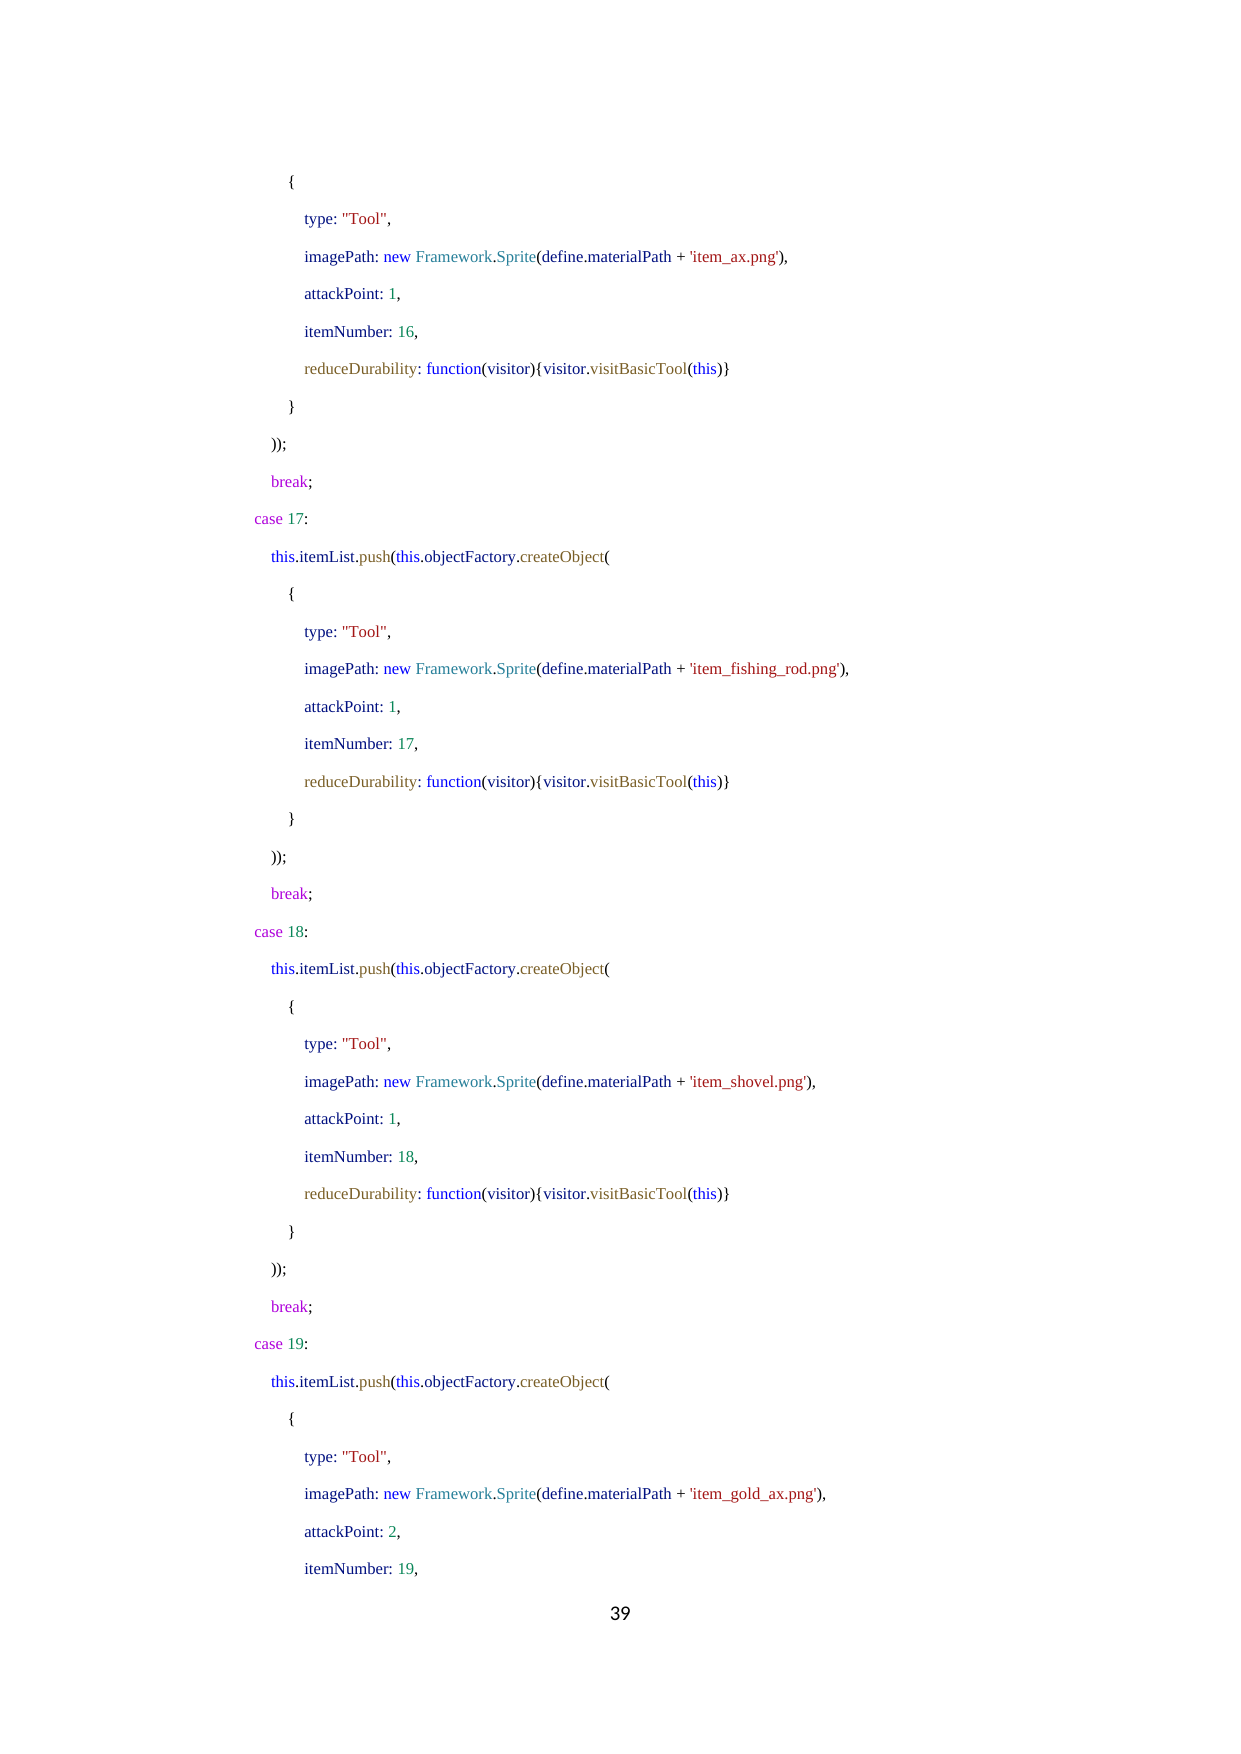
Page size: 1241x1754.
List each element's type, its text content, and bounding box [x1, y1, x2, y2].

text attackPoint: 2, [187, 1512, 1053, 1550]
text { [187, 1400, 1053, 1437]
text )); [187, 1250, 1053, 1287]
text { [187, 987, 1053, 1025]
text case 19: [187, 1325, 1053, 1362]
text type: "Tool", [187, 1025, 1053, 1062]
text type: "Tool", [187, 200, 1053, 237]
text imagePath: new Framework.Sprite(define.materialPath + 'item_shovel.png'), [187, 1062, 1053, 1100]
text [187, 1362, 1053, 1400]
text imagePath: new Framework.Sprite(define.materialPath + 'item_fishing_rod.png'), [187, 650, 1053, 687]
text imagePath: new Framework.Sprite(define.materialPath + 'item_gold_ax.png'), [187, 1475, 1053, 1512]
text )); [187, 425, 1053, 462]
text break; [187, 875, 1053, 912]
text itemNumber: 18, [187, 1137, 1053, 1175]
text { [187, 162, 1053, 200]
text attackPoint: 1, [187, 1100, 1053, 1137]
text break; [187, 1287, 1053, 1325]
text )); [187, 837, 1053, 875]
text this.itemList.push(this.objectFactory.createObject( [187, 537, 1053, 575]
text reduceDurability: function(visitor){visitor.visitBasicTool(this)} [187, 1175, 1053, 1212]
text itemNumber: 19, [187, 1550, 1053, 1587]
text } [187, 800, 1053, 837]
text case 18: [187, 912, 1053, 950]
text break; [187, 462, 1053, 500]
text } [187, 1212, 1053, 1250]
text this.itemList.push(this.objectFactory.createObject( [187, 950, 1053, 987]
text { [187, 575, 1053, 612]
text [187, 350, 1053, 387]
text type: "Tool", [187, 612, 1053, 650]
text itemNumber: 17, [187, 725, 1053, 762]
text case 17: [187, 500, 1053, 537]
text reduceDurability: function(visitor){visitor.visitBasicTool(this)} [187, 762, 1053, 800]
text } [187, 387, 1053, 425]
text attackPoint: 1, [187, 275, 1053, 312]
text attackPoint: 1, [187, 687, 1053, 725]
text type: "Tool", [187, 1437, 1053, 1475]
text itemNumber: 16, [187, 312, 1053, 350]
text imagePath: new Framework.Sprite(define.materialPath + 'item_ax.png'), [187, 237, 1053, 275]
